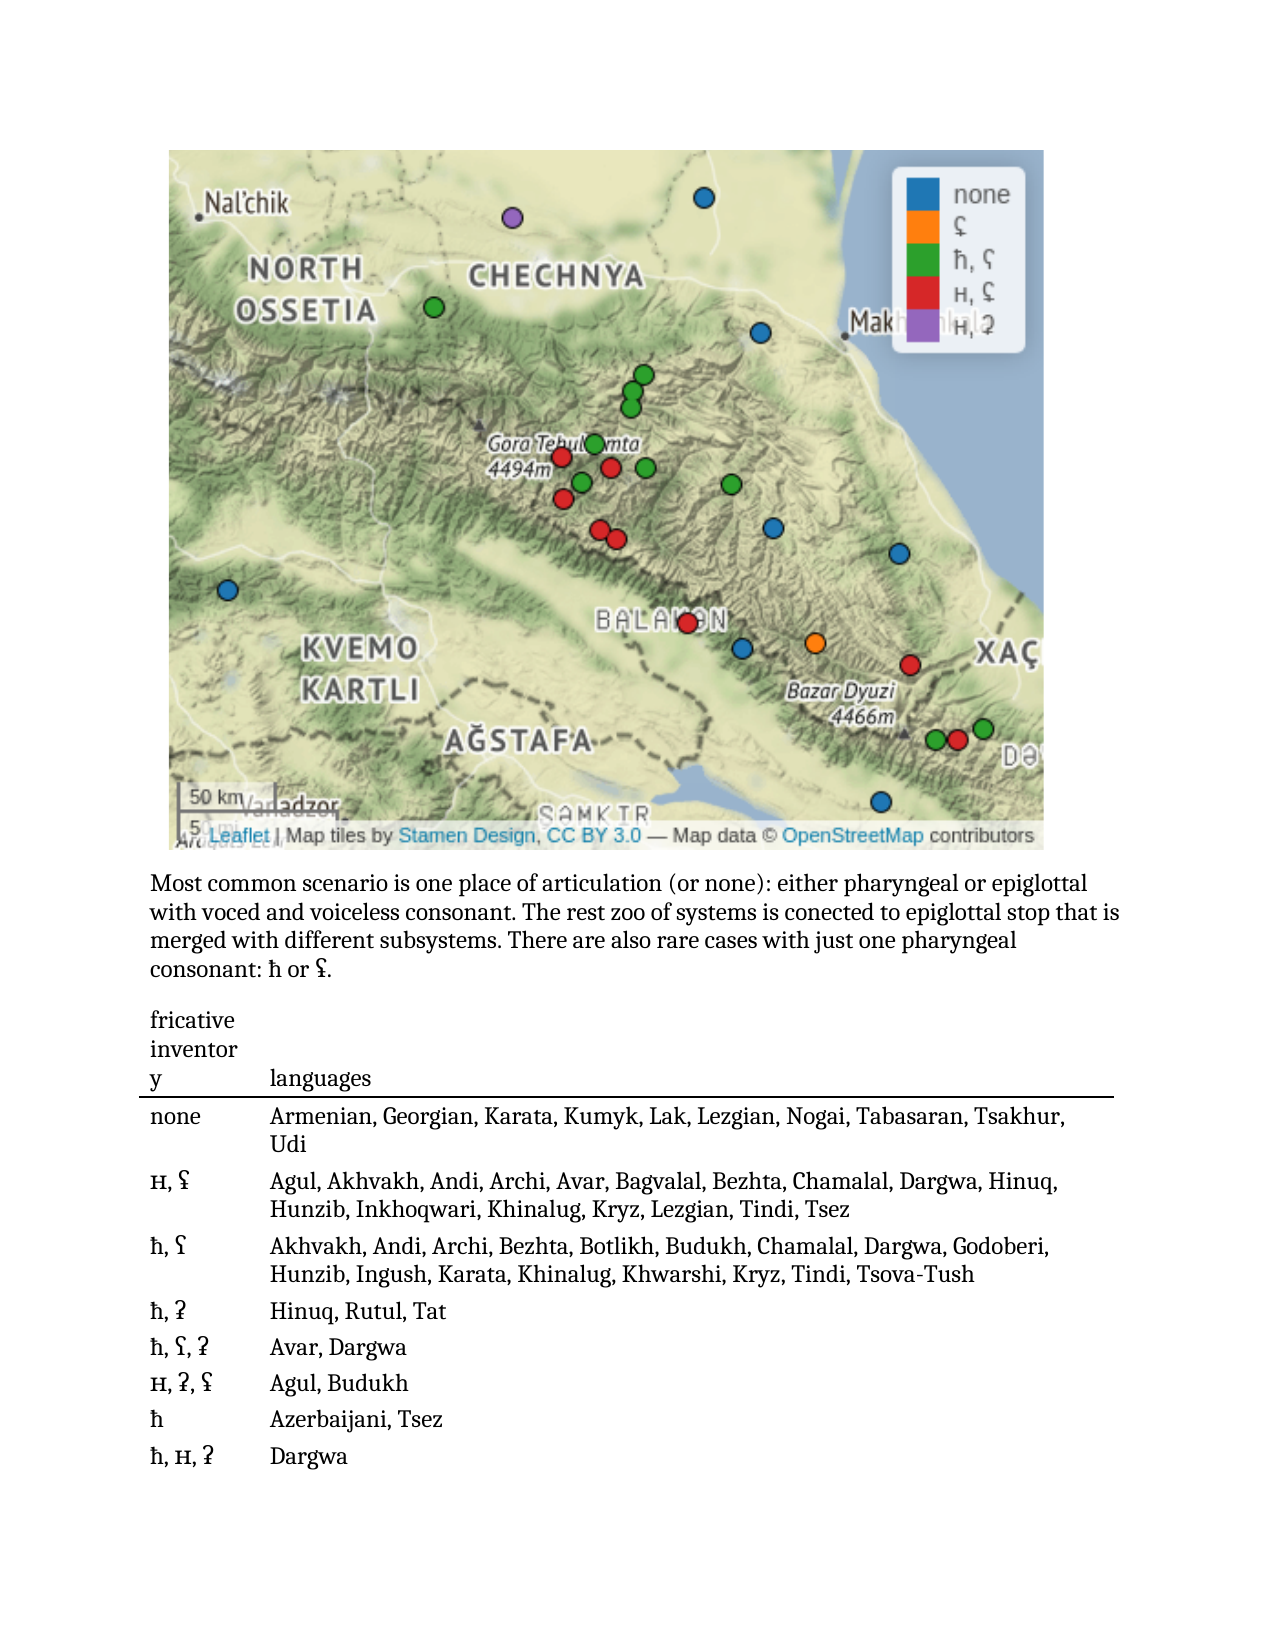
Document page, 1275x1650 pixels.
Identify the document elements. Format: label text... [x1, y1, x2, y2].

table_cell Azerbaijani, Tsez [258, 1402, 1114, 1438]
table_cell Armenian, Georgian, Karata, Kumyk, Lak, Lezgian, Nogai, Tabasaran, Tsakhur, Udi [258, 1098, 1114, 1163]
text Most common scenario is one place of articulation (or none): either pharyngeal or epiglottal with voced and voiceless consonant. The rest zoo of systems is conected to epiglottal stop that is merged with different subsystems. There are also rare cases with just one pharyngeal consonant: ħ or ʢ. [150, 869, 1125, 984]
picture [168, 150, 1044, 850]
table_cell ħ, ʡ [139, 1293, 258, 1329]
table_cell ʜ, ʡ, ʢ [139, 1365, 258, 1402]
table_cell ħ [139, 1402, 258, 1438]
table_cell ħ, ʕ, ʡ [139, 1329, 258, 1365]
table_cell Akhvakh, Andi, Archi, Bezhta, Botlikh, Budukh, Chamalal, Dargwa, Godoberi, Hunzib, Ingush, Karata, Khinalug, Khwarshi, Kryz, Tindi, Tsova-Tush [258, 1228, 1114, 1293]
table_cell ħ, ʕ [139, 1228, 258, 1293]
table_cell ʜ, ʢ [139, 1163, 258, 1228]
table_cell Agul, Budukh [258, 1365, 1114, 1402]
table_header fricative inventory [139, 1003, 258, 1096]
table_cell Agul, Akhvakh, Andi, Archi, Avar, Bagvalal, Bezhta, Chamalal, Dargwa, Hinuq, Hunzib, Inkhoqwari, Khinalug, Kryz, Lezgian, Tindi, Tsez [258, 1163, 1114, 1228]
table_cell ħ, ʜ, ʡ [139, 1438, 258, 1474]
table_cell Dargwa [258, 1438, 1114, 1474]
table_header languages [258, 1003, 1114, 1096]
table_cell Avar, Dargwa [258, 1329, 1114, 1365]
table_cell Hinuq, Rutul, Tat [258, 1293, 1114, 1329]
table_cell none [139, 1098, 258, 1163]
